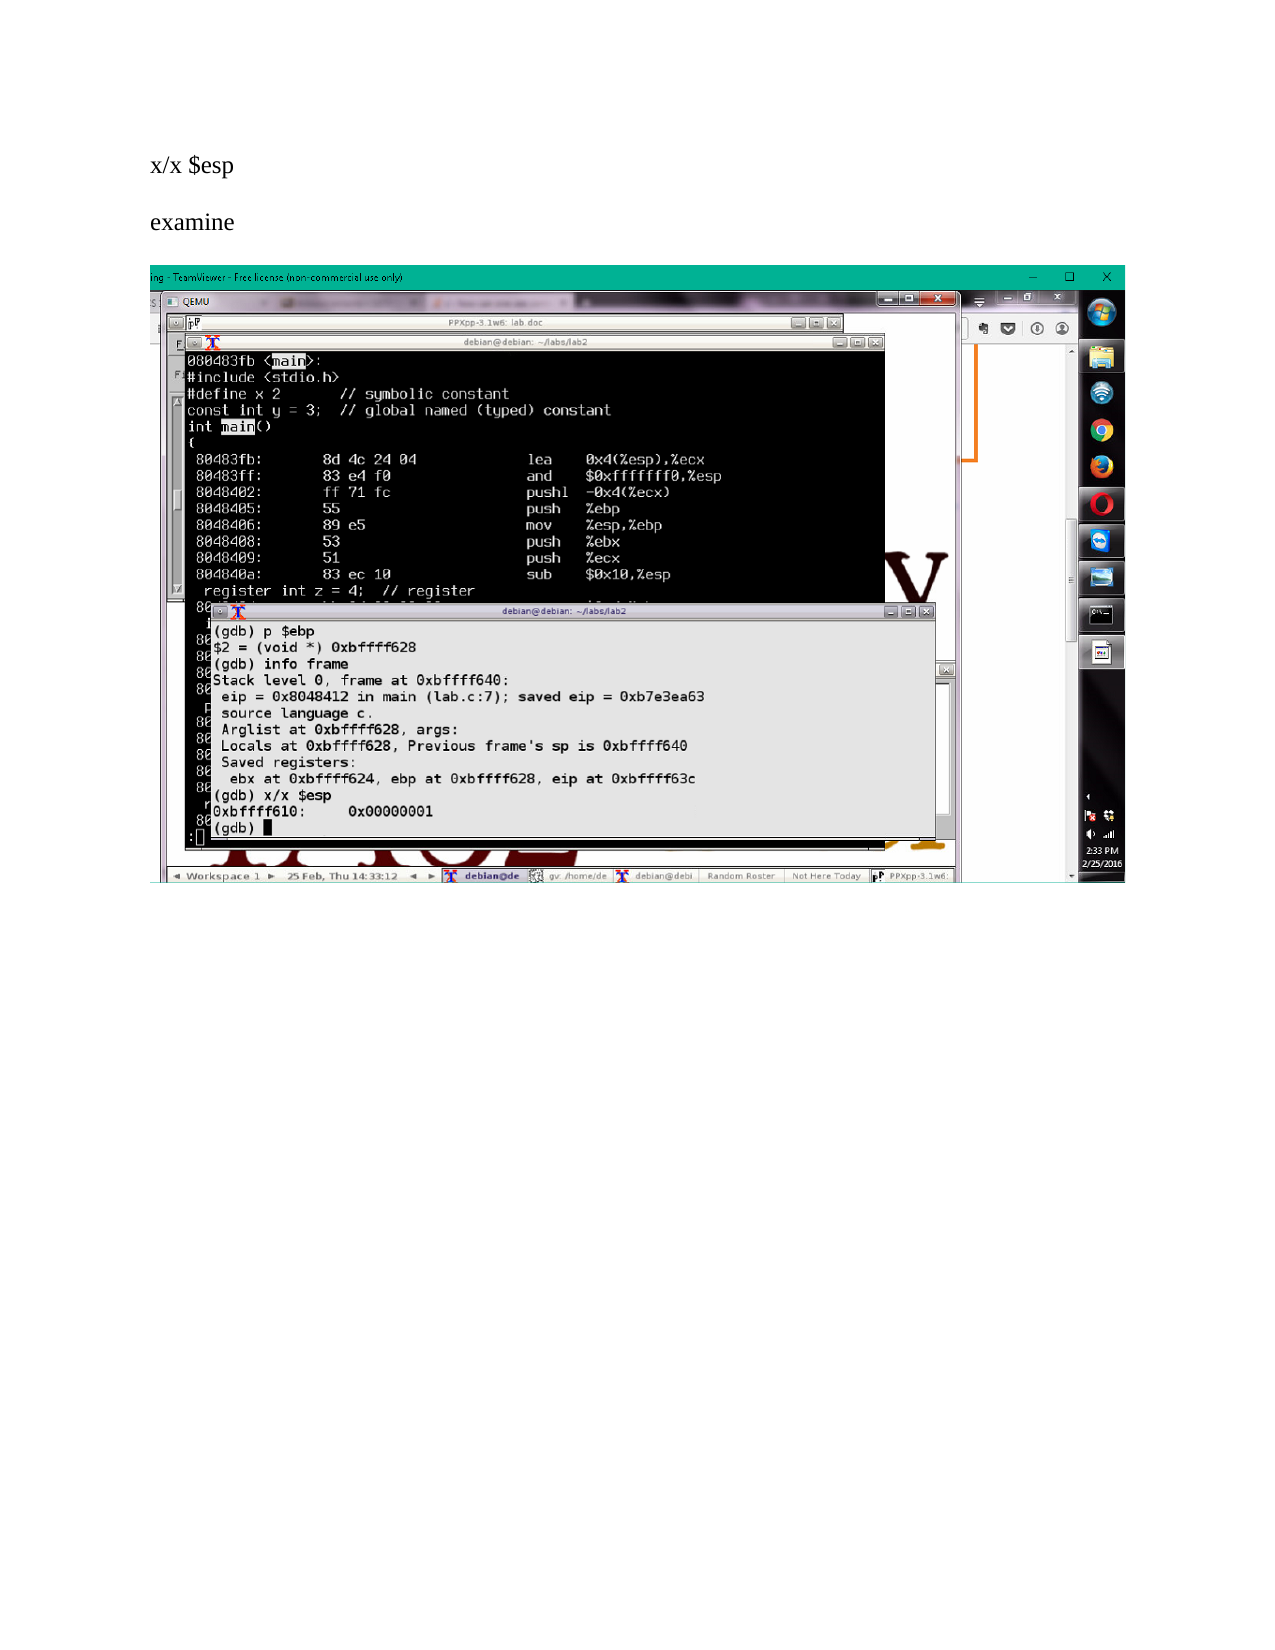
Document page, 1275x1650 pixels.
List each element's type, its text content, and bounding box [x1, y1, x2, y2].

picture [150, 265, 1125, 883]
text examine [150, 207, 1125, 236]
text x/x $esp [150, 150, 1125, 179]
